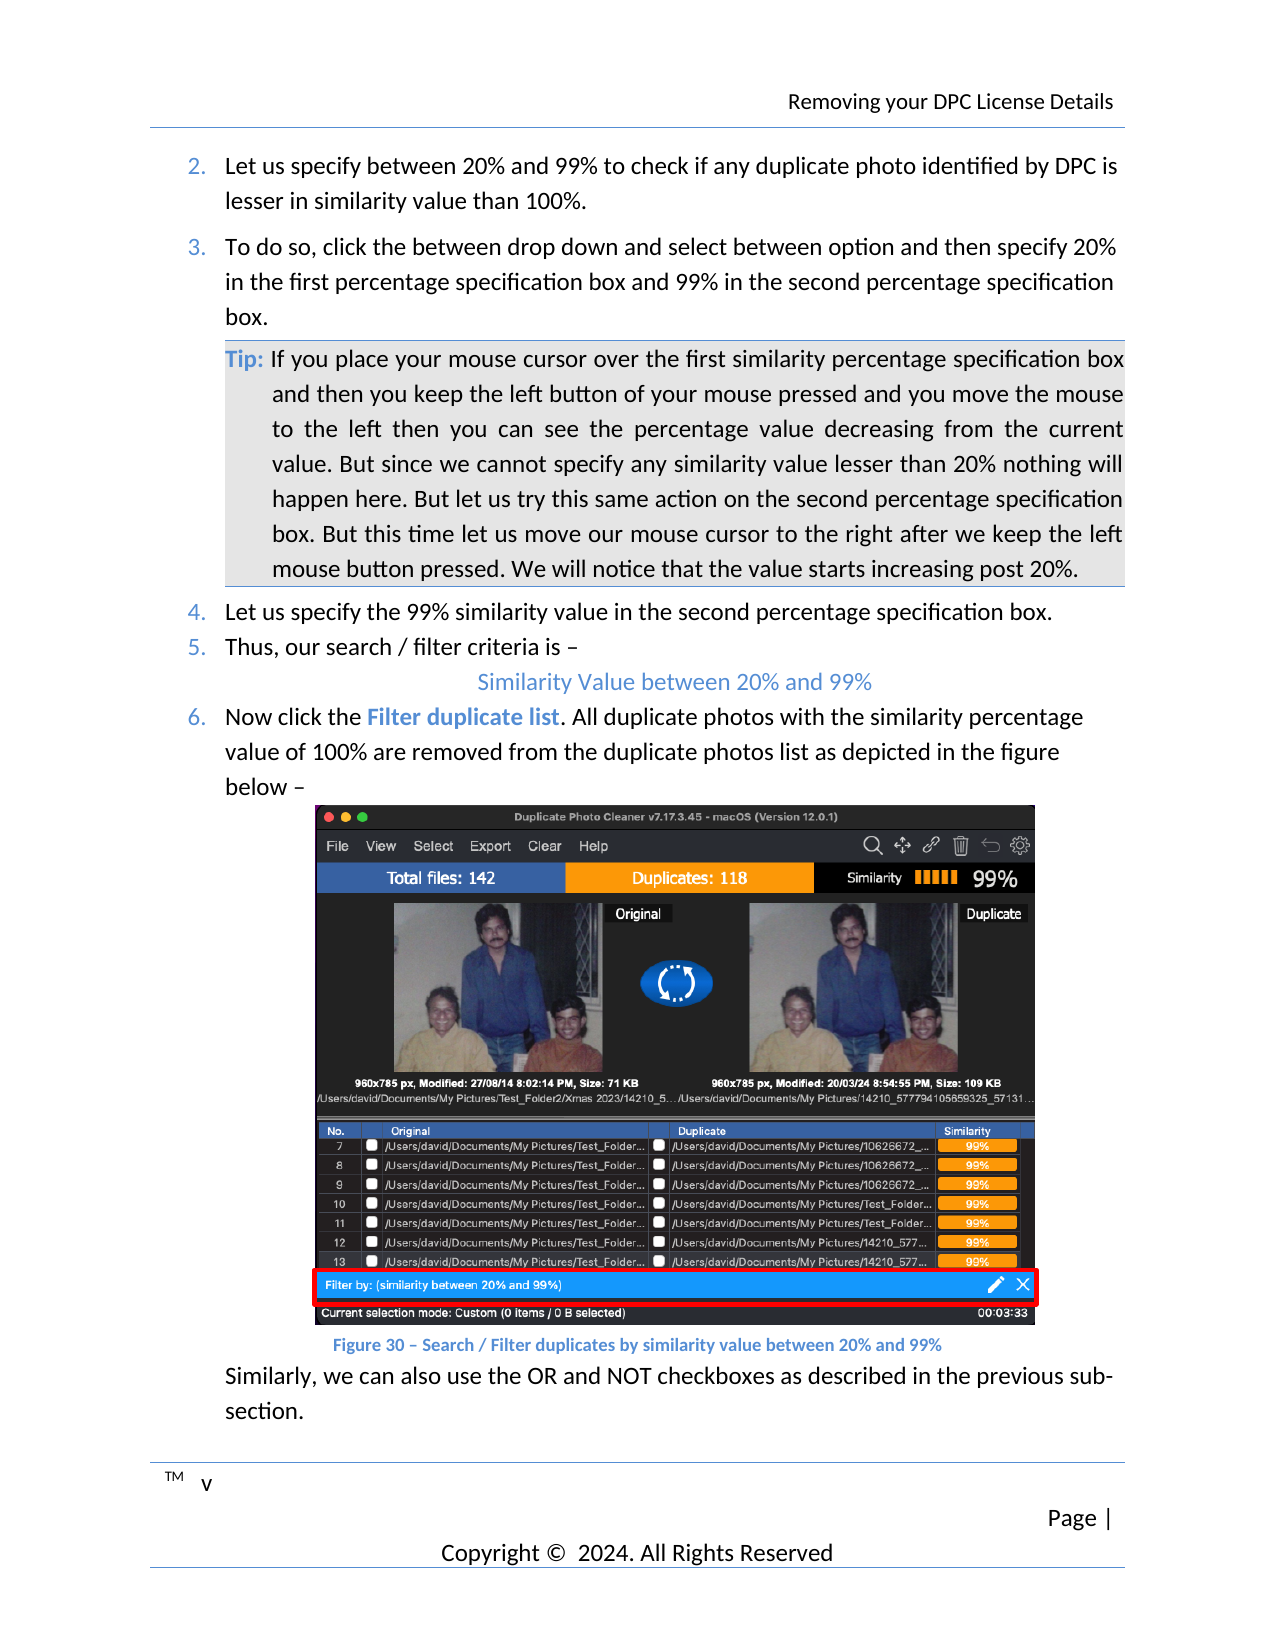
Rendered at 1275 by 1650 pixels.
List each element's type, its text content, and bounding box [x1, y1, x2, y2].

list Now click the Filter duplicate list. All duplicate photos with the similarity percentage value of 100% are removed from the duplicate photos list as depicted in the figure below – [187, 701, 1125, 801]
text Tip: If you place your mouse cursor over the first similarity percentage specification box and then you keep the left button of your mouse pressed and you move the mouse to the left then you can see the percentage value decreasing from the current value. But since we cannot specify any similarity value lesser than 20% nothing will happen here. But let us try this same action on the second percentage specification box. But this time let us move our mouse cursor to the right after we keep the left mouse button pressed. We will notice that the value starts increasing post 20%. [225, 341, 1125, 586]
list Similarly, we can also use the OR and NOT checkboxes as described in the previous sub-section. [225, 1360, 1125, 1426]
list Let us specify between 20% and 99% to check if any duplicate photo identified by DPC is lesser in similarity value than 100%. [187, 150, 1125, 216]
picture [315, 805, 1035, 1268]
picture [315, 1307, 1035, 1325]
list Thus, our search / filter criteria is – [187, 631, 1125, 661]
list Let us specify the 99% similarity value in the second percentage specification box. [187, 596, 1125, 626]
text Figure 30 – Search / Filter duplicates by similarity value between 20% and 99% [150, 1333, 1125, 1356]
list To do so, click the between drop down and select between option and then specify 20% in the first percentage specification box and 99% in the second percentage specification box. [187, 231, 1125, 332]
picture [317, 1272, 1034, 1302]
list Similarity Value between 20% and 99% [225, 666, 1125, 696]
